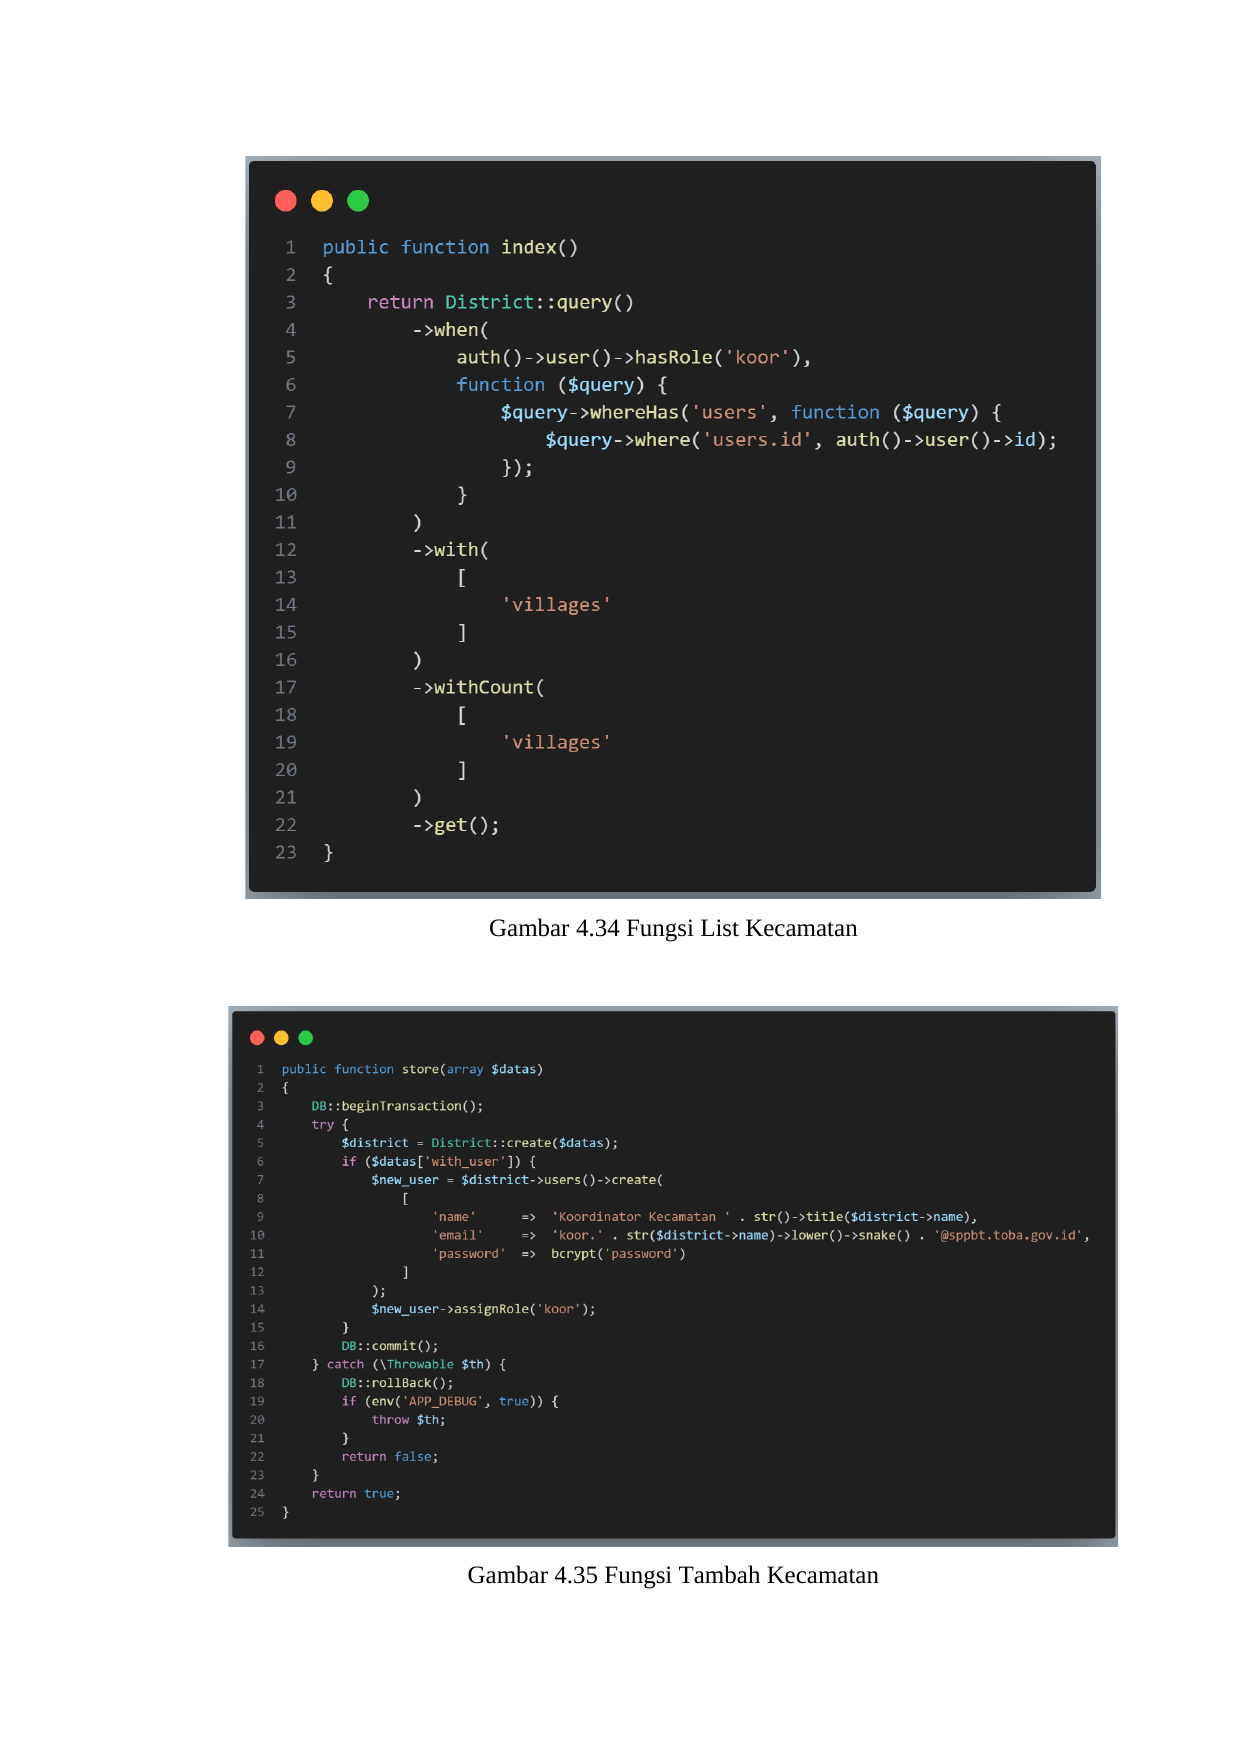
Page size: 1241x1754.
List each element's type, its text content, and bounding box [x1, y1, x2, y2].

picture [228, 1006, 1119, 1547]
picture [245, 156, 1102, 899]
